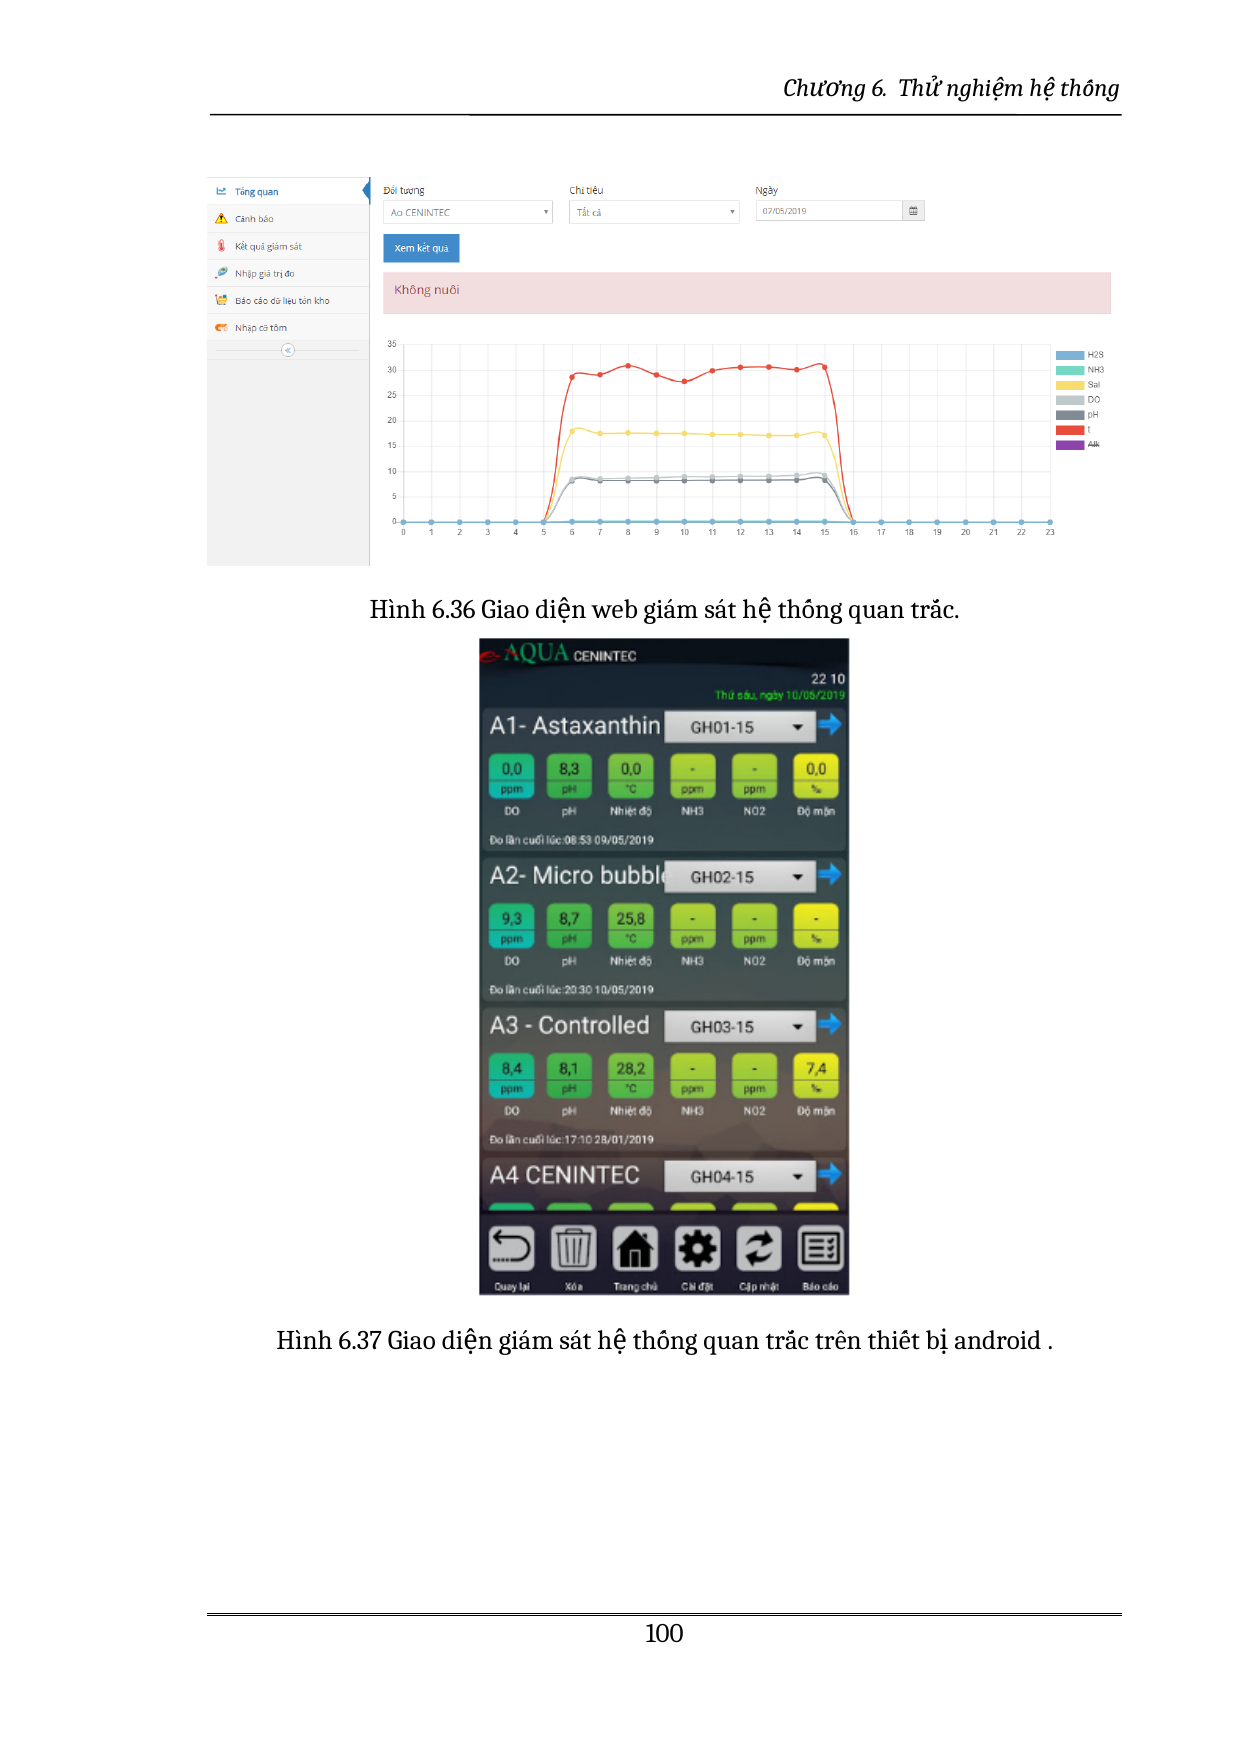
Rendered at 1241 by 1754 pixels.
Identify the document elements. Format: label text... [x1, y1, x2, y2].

picture [206, 177, 1123, 566]
picture [478, 637, 851, 1297]
